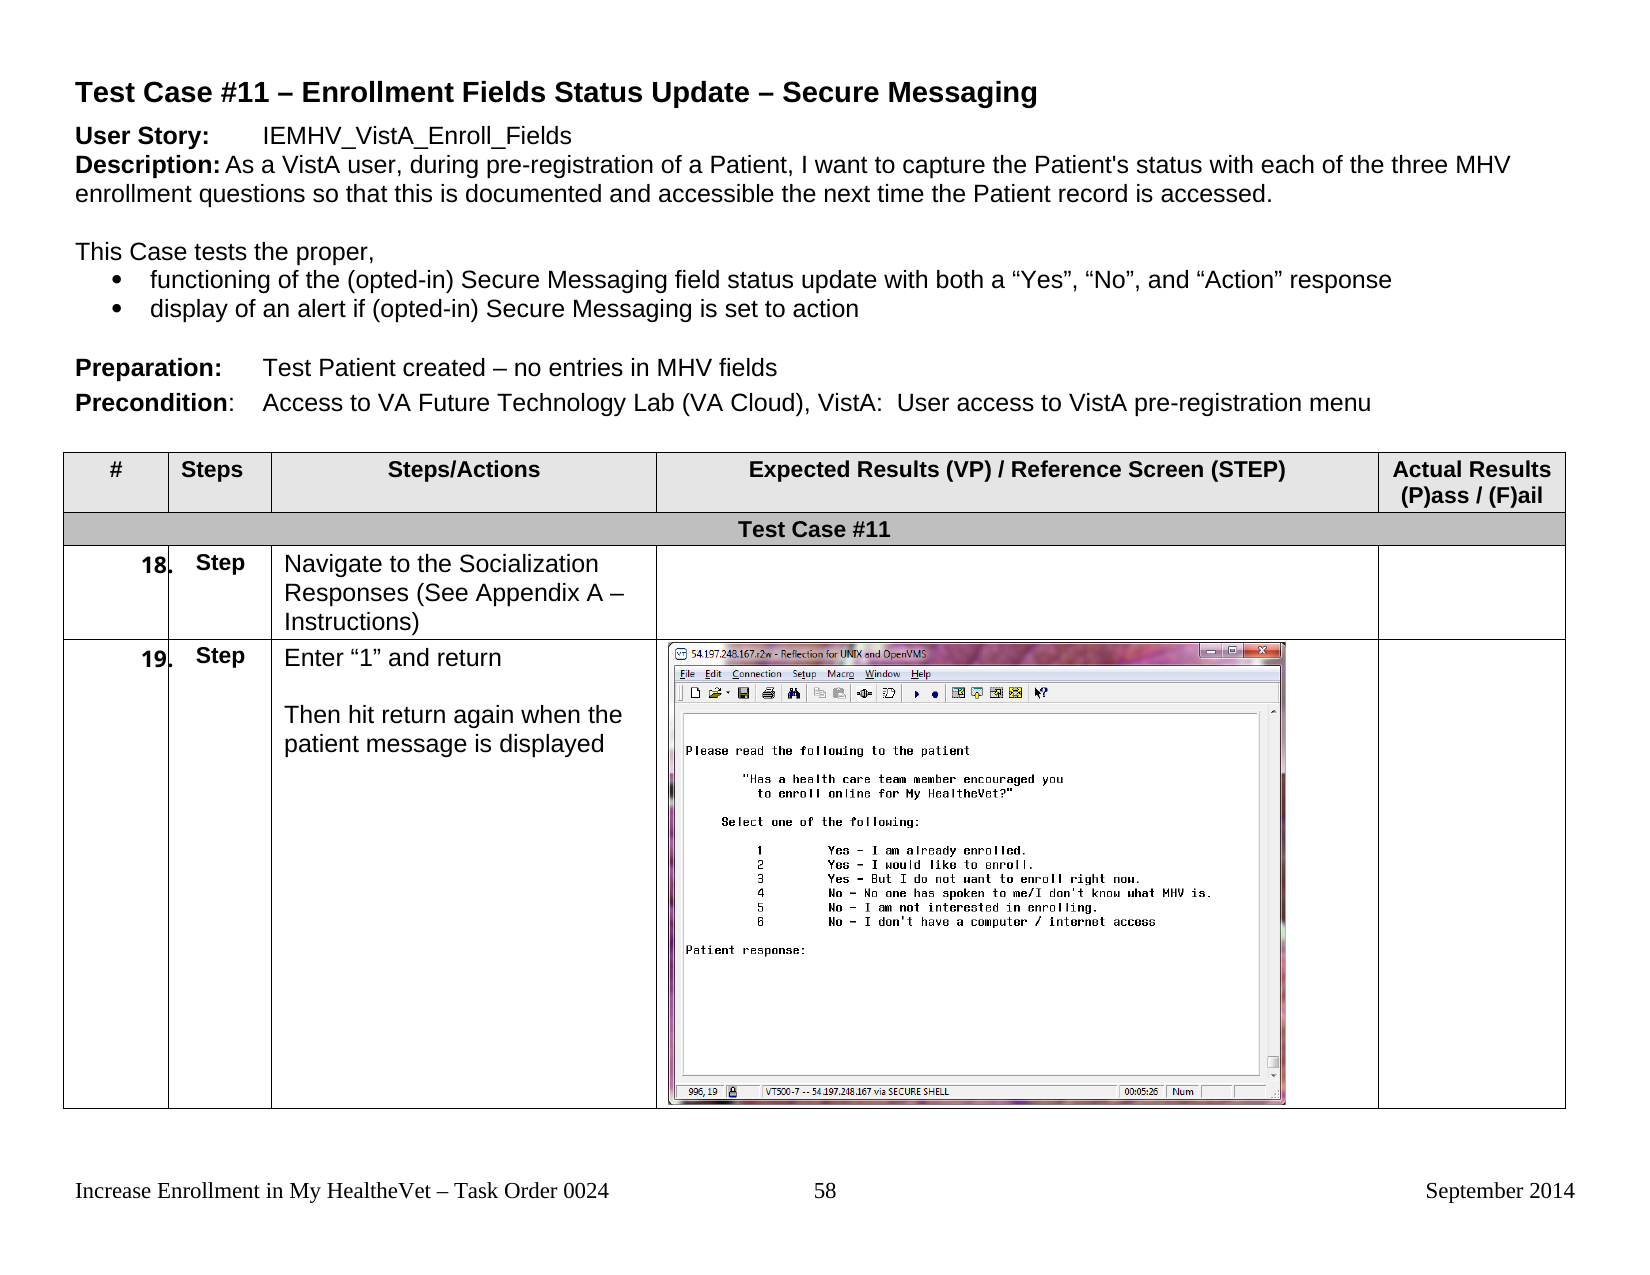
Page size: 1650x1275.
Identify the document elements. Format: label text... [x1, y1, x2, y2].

table_cell Step [169, 546, 271, 638]
table_cell [1379, 640, 1565, 1108]
list display of an alert if (opted-in) Secure Messaging is set to action [112, 294, 1575, 323]
text Preparation: Test Patient created – no entries in MHV fields [75, 353, 1575, 382]
table_cell Test Case #11 [64, 513, 1565, 545]
table_cell [64, 640, 168, 1108]
text Description: As a VistA user, during pre-registration of a Patient, I want to capture the Patient's status with each of the three MHV enrollment questions so that this is documented and accessible the next time the Patient record is accessed. [75, 150, 1575, 208]
table_cell [657, 546, 1378, 638]
table_header Steps/Actions [272, 453, 656, 512]
picture [668, 642, 1286, 1105]
table_header Expected Results (VP) / Reference Screen (STEP) [657, 453, 1378, 512]
table_cell Enter “1” and return Then hit return again when the patient message is displayed [272, 640, 656, 1108]
table_header Steps [169, 453, 271, 512]
table_header Actual Results (P)ass / (F)ail [1379, 453, 1565, 512]
table_cell Step [169, 640, 271, 1108]
table_cell [657, 640, 1378, 1108]
text This Case tests the proper, [75, 236, 1575, 265]
text User Story: IEMHV_VistA_Enroll_Fields [75, 121, 1575, 150]
table_cell Navigate to the Socialization Responses (See Appendix A – Instructions) [272, 546, 656, 638]
text Precondition: Access to VA Future Technology Lab (VA Cloud), VistA: User access to VistA pre-registration menu [75, 388, 1575, 417]
list functioning of the (opted-in) Secure Messaging field status update with both a “Yes”, “No”, and “Action” response [112, 265, 1575, 294]
table_cell [64, 546, 168, 638]
table_cell [1379, 546, 1565, 638]
subtitle Test Case #11 – Enrollment Fields Status Update – Secure Messaging [75, 75, 1575, 108]
table_header # [64, 453, 168, 512]
